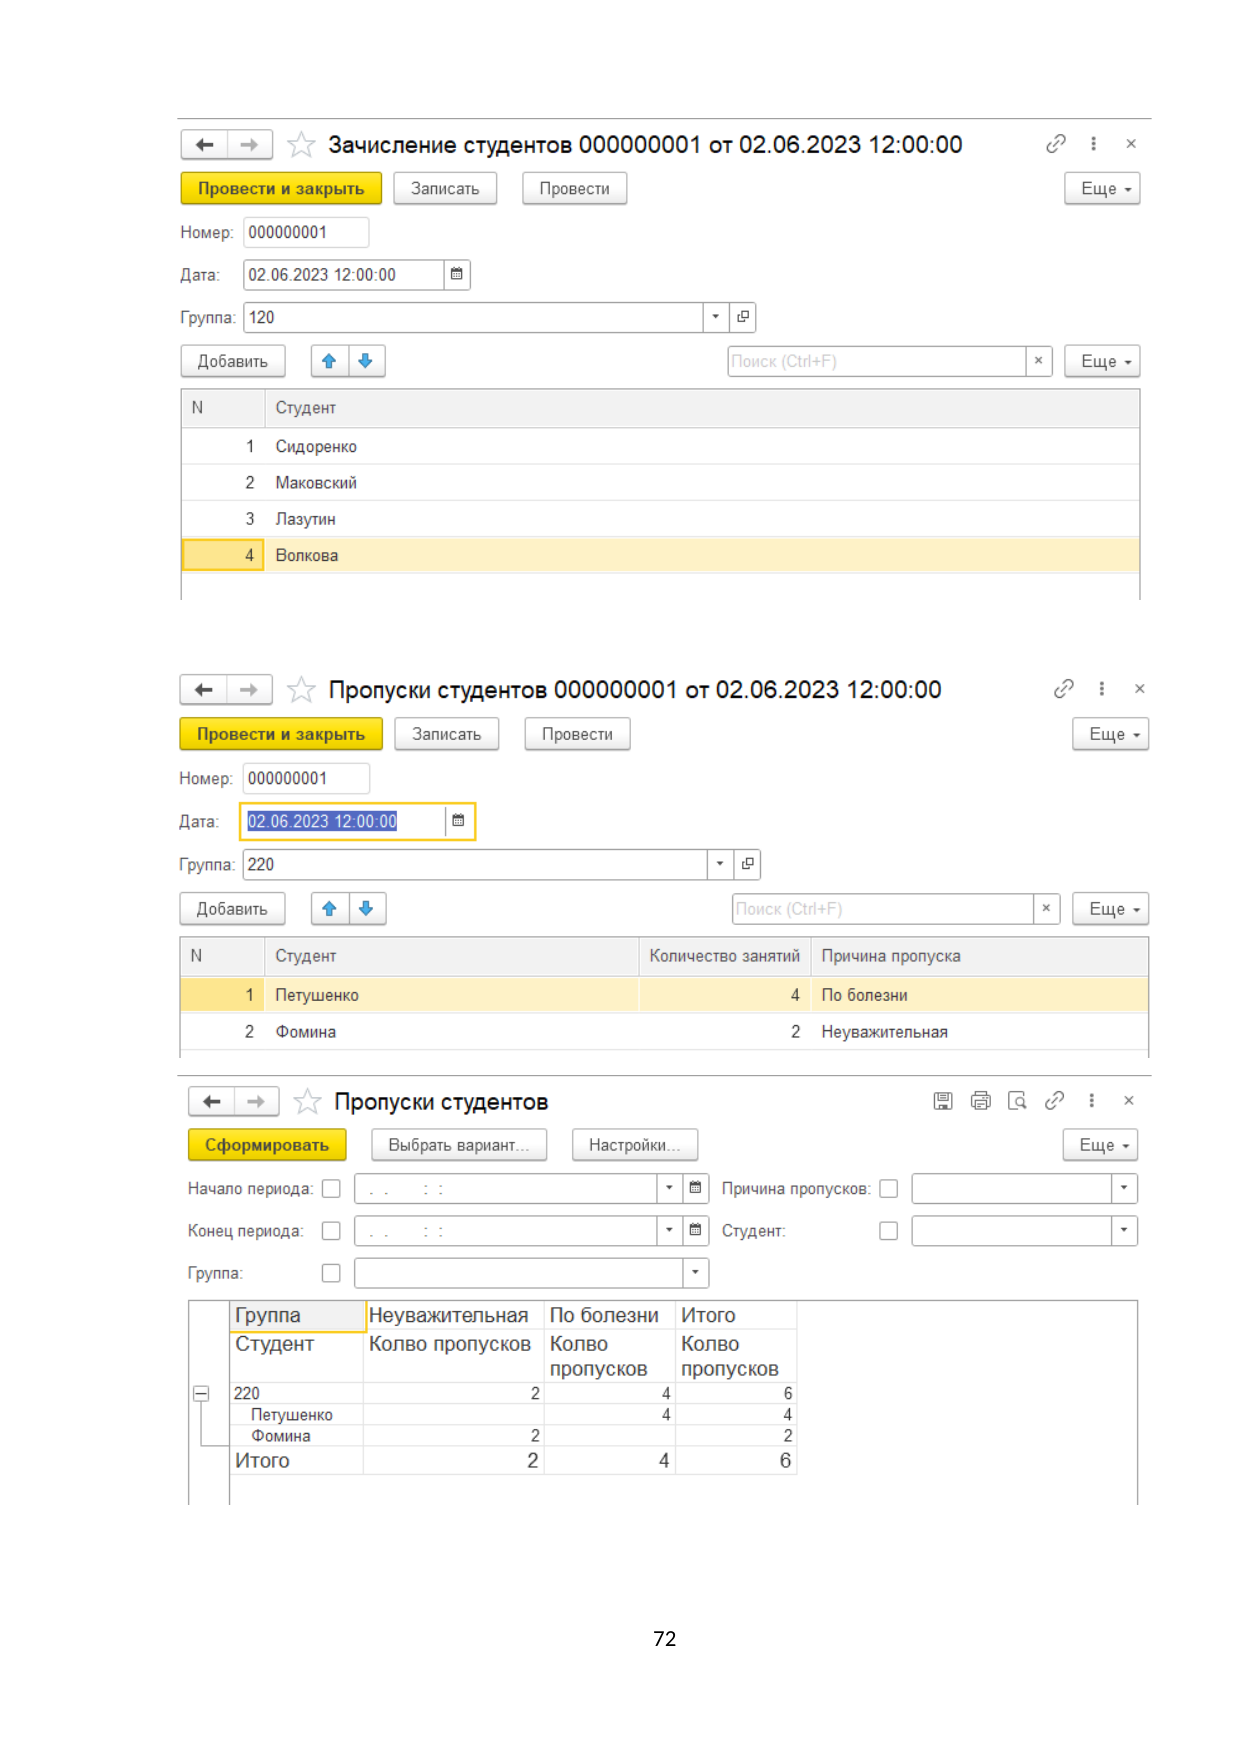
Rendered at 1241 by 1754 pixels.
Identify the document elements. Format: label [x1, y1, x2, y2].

picture [177, 1075, 1152, 1505]
picture [177, 118, 1152, 600]
picture [177, 664, 1152, 1058]
